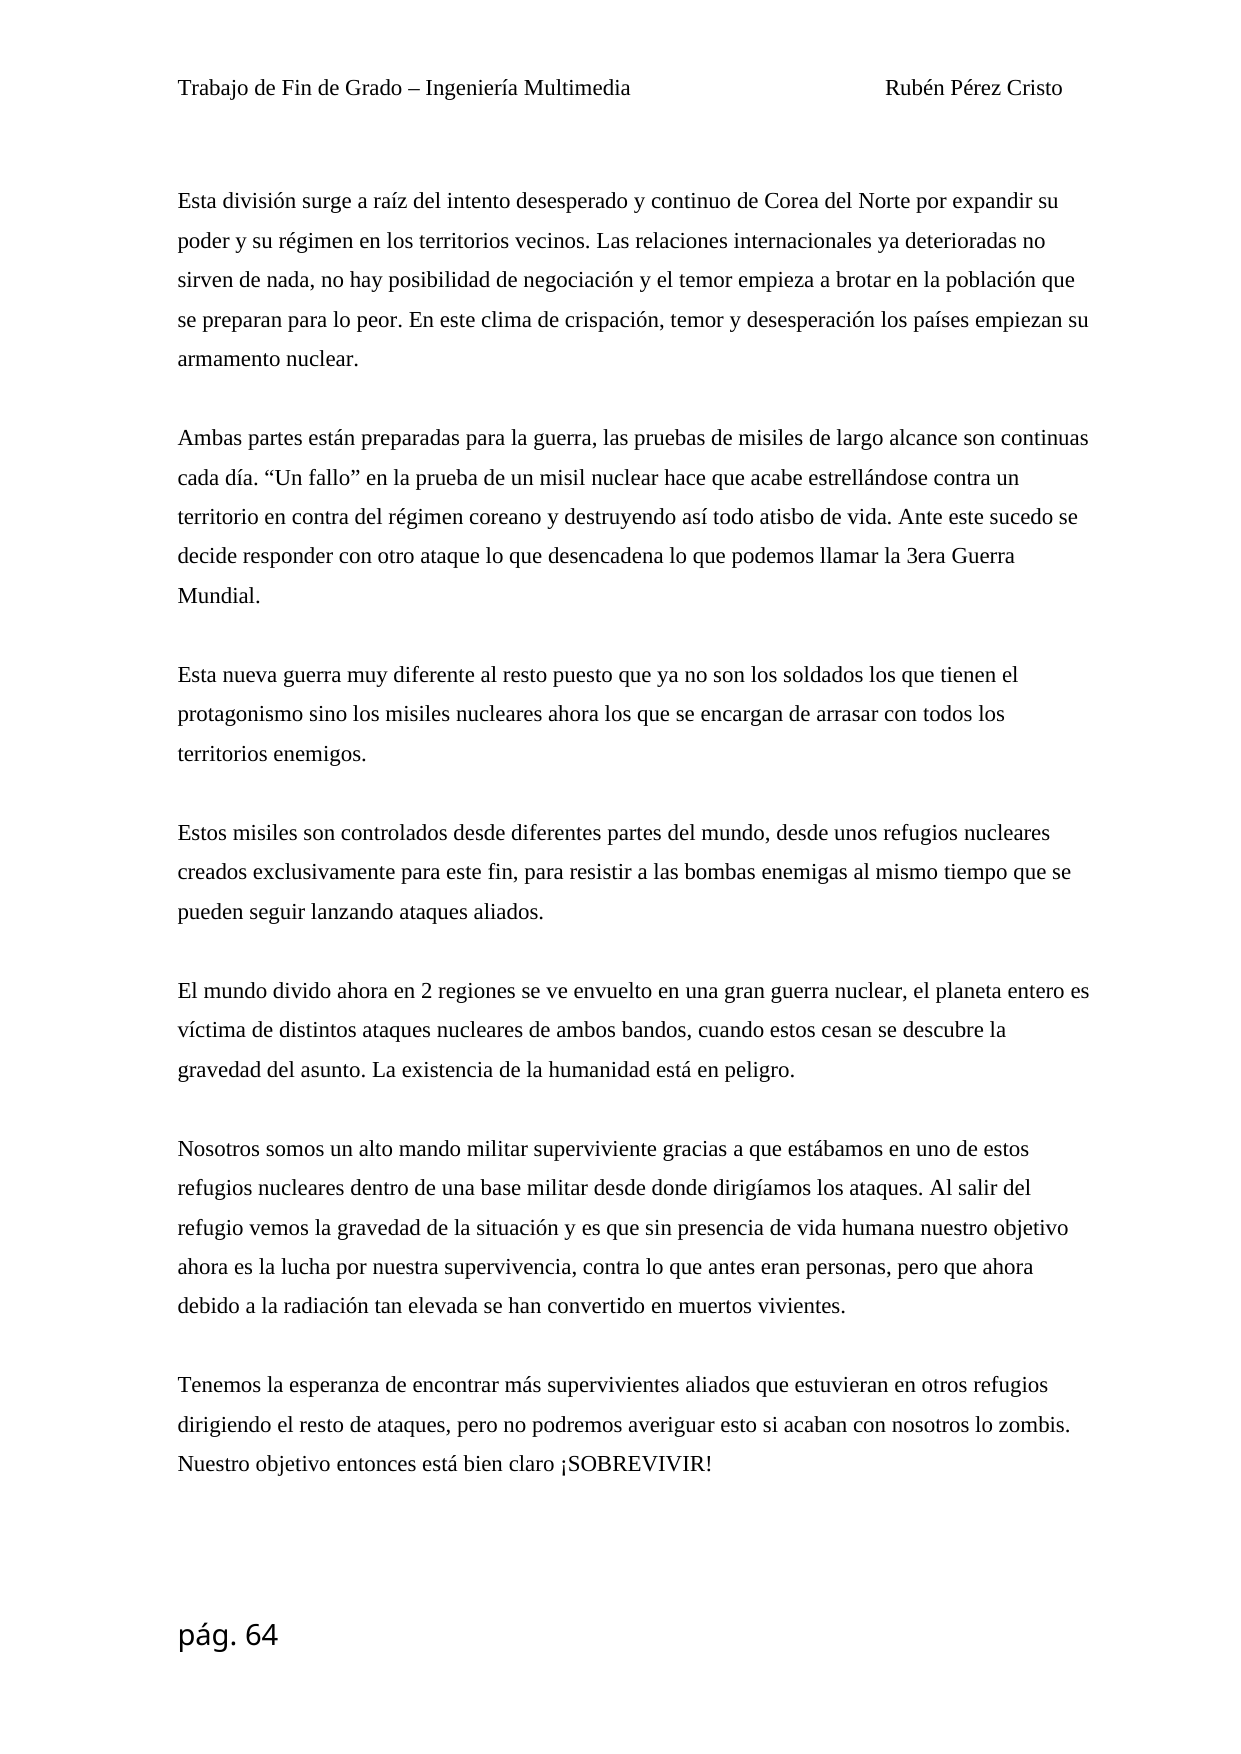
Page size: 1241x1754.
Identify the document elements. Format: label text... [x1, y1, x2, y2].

text Esta división surge a raíz del intento desesperado y continuo de Corea del Norte por expandir su poder y su régimen en los territorios vecinos. Las relaciones internacionales ya deterioradas no sirven de nada, no hay posibilidad de negociación y el temor empieza a brotar en la población que se preparan para lo peor. En este clima de crispación, temor y desesperación los países empiezan su armamento nuclear. [177, 187, 1092, 371]
text Nuestro objetivo entonces está bien claro ¡SOBREVIVIR! [177, 1451, 1092, 1477]
text Esta nueva guerra muy diferente al resto puesto que ya no son los soldados los que tienen el protagonismo sino los misiles nucleares ahora los que se encargan de arrasar con todos los territorios enemigos. [177, 661, 1092, 766]
text El mundo divido ahora en 2 regiones se ve envuelto en una gran guerra nuclear, el planeta entero es víctima de distintos ataques nucleares de ambos bandos, cuando estos cesan se descubre la gravedad del asunto. La existencia de la humanidad está en peligro. [177, 977, 1092, 1082]
text Estos misiles son controlados desde diferentes partes del mundo, desde unos refugios nucleares creados exclusivamente para este fin, para resistir a las bombas enemigas al mismo tiempo que se pueden seguir lanzando ataques aliados. [177, 819, 1092, 924]
text Nosotros somos un alto mando militar superviviente gracias a que estábamos en uno de estos refugios nucleares dentro de una base militar desde donde dirigíamos los ataques. Al salir del refugio vemos la gravedad de la situación y es que sin presencia de vida humana nuestro objetivo ahora es la lucha por nuestra supervivencia, contra lo que antes eran personas, pero que ahora debido a la radiación tan elevada se han convertido en muertos vivientes. [177, 1135, 1092, 1319]
text Tenemos la esperanza de encontrar más supervivientes aliados que estuvieran en otros refugios dirigiendo el resto de ataques, pero no podremos averiguar esto si acaban con nosotros lo zombis. [177, 1372, 1092, 1437]
text Ambas partes están preparadas para la guerra, las pruebas de misiles de largo alcance son continuas cada día. “Un fallo” en la prueba de un misil nuclear hace que acabe estrellándose contra un territorio en contra del régimen coreano y destruyendo así todo atisbo de vida. Ante este sucedo se decide responder con otro ataque lo que desencadena lo que podemos llamar la 3era Guerra Mundial. [177, 424, 1092, 608]
